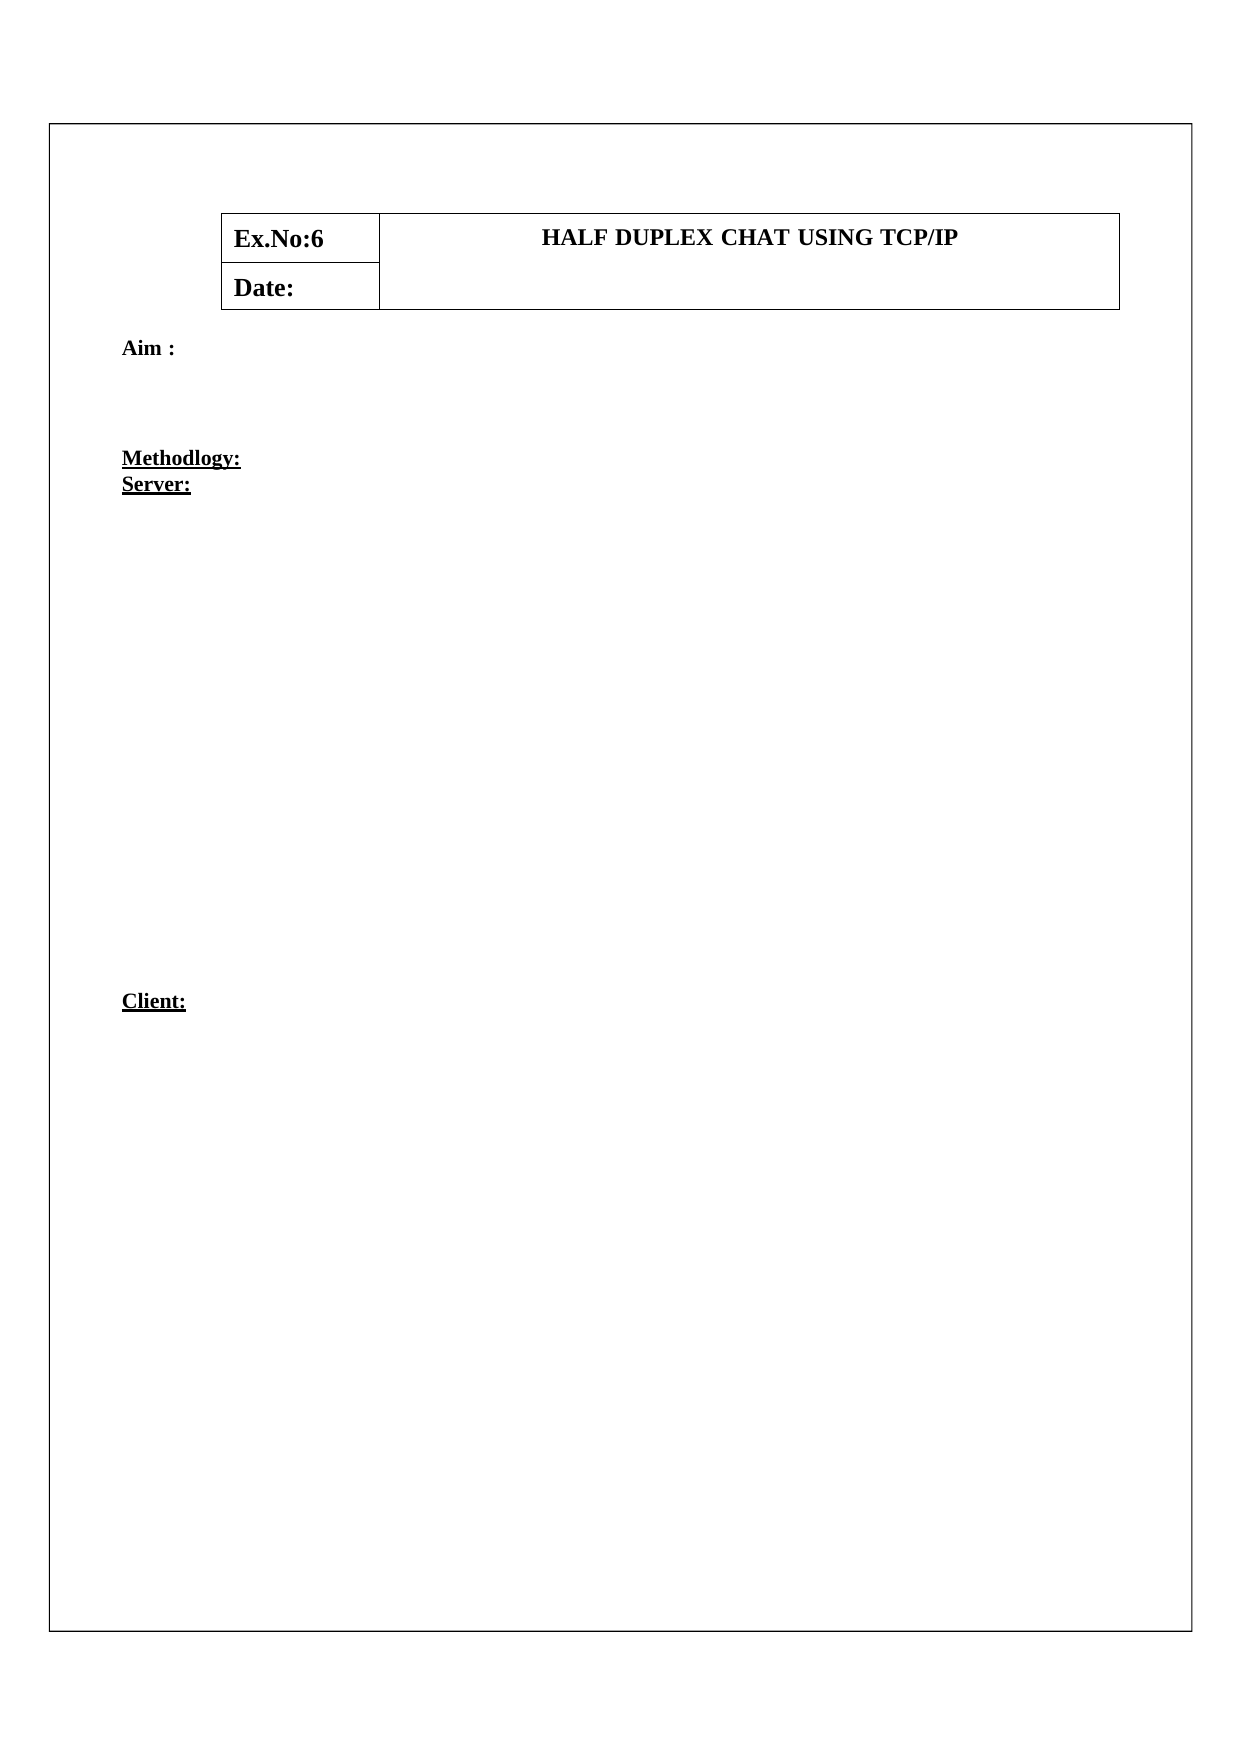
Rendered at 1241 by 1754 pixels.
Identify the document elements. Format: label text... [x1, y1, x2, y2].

table_header HALF DUPLEX CHAT USING TCP/IP [380, 214, 1119, 309]
table_header Ex.No:6 [222, 214, 379, 262]
text Client: [122, 988, 1194, 1013]
table_cell Date: [222, 263, 379, 309]
text Aim : [122, 335, 1194, 361]
text Methodlogy: Server: [122, 445, 301, 496]
